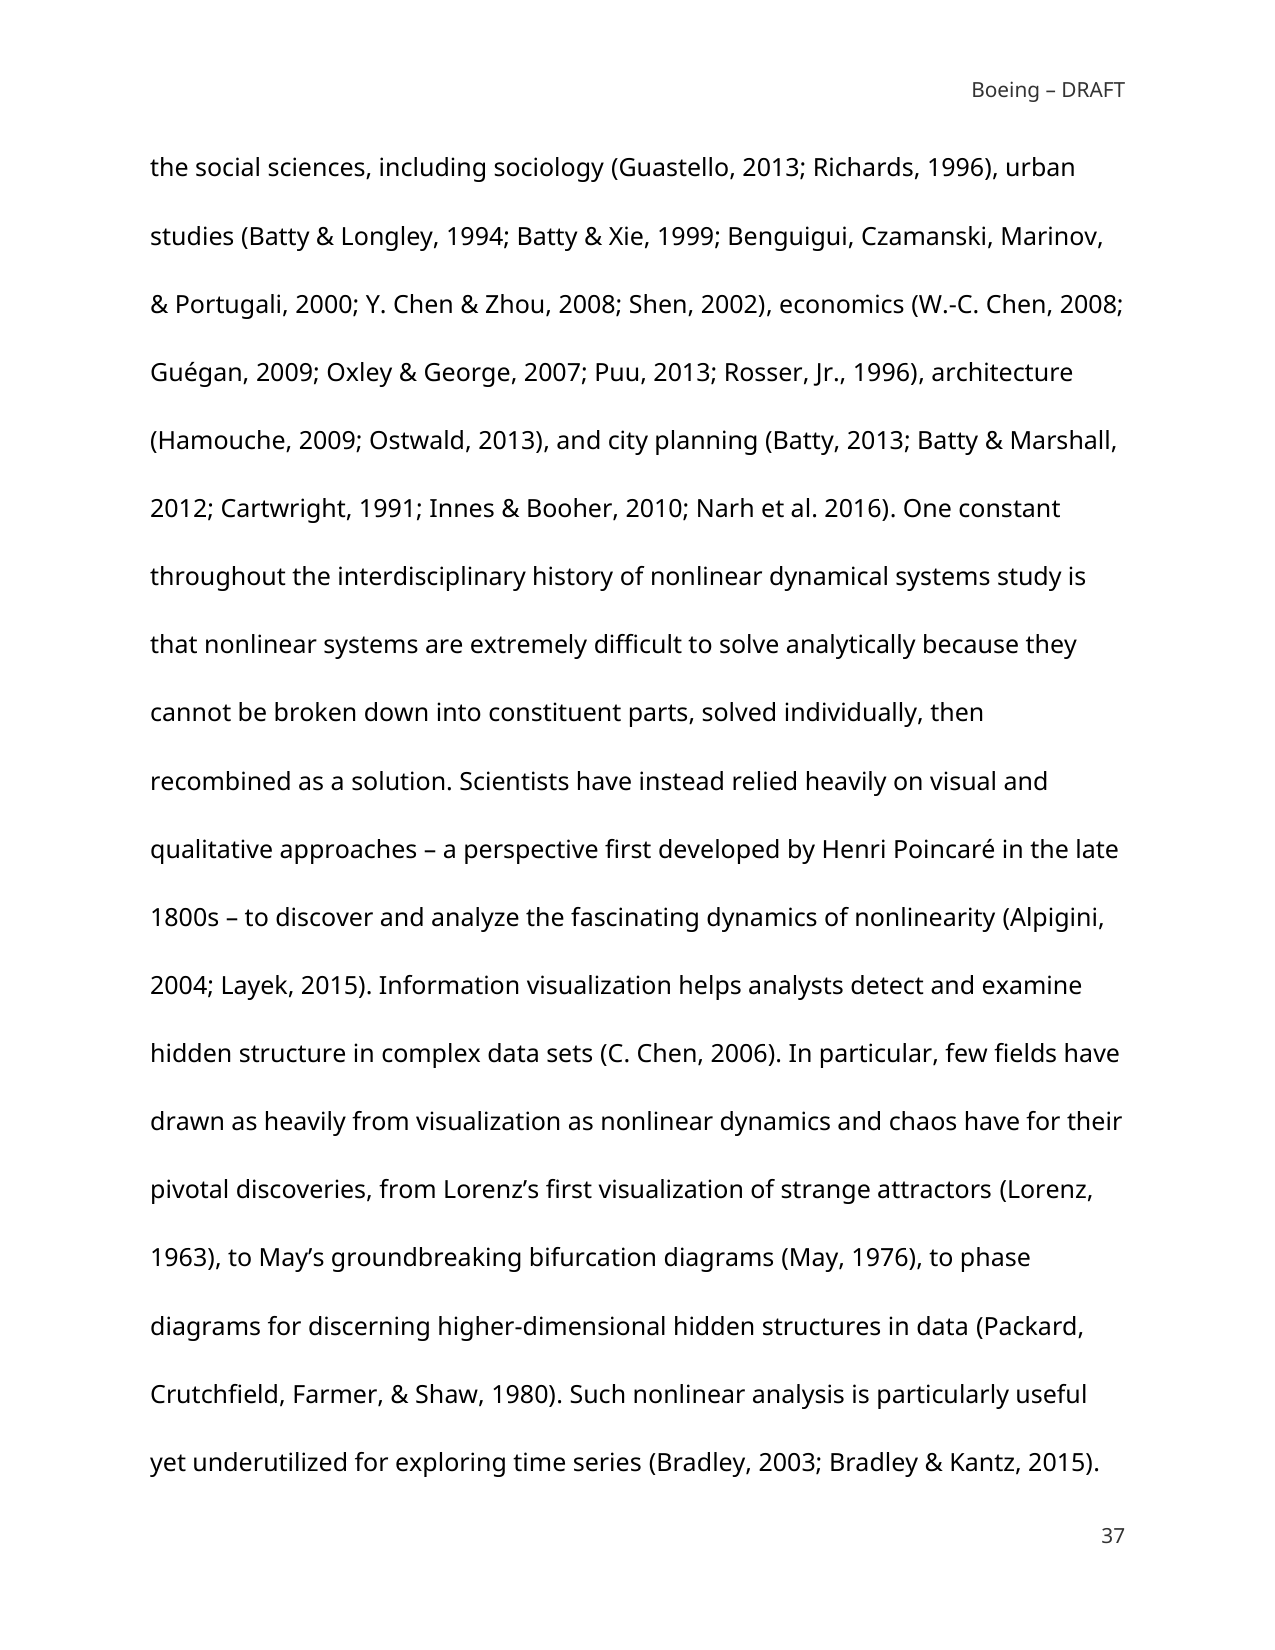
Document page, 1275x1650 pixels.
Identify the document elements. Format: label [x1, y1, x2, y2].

text [150, 150, 1125, 1478]
